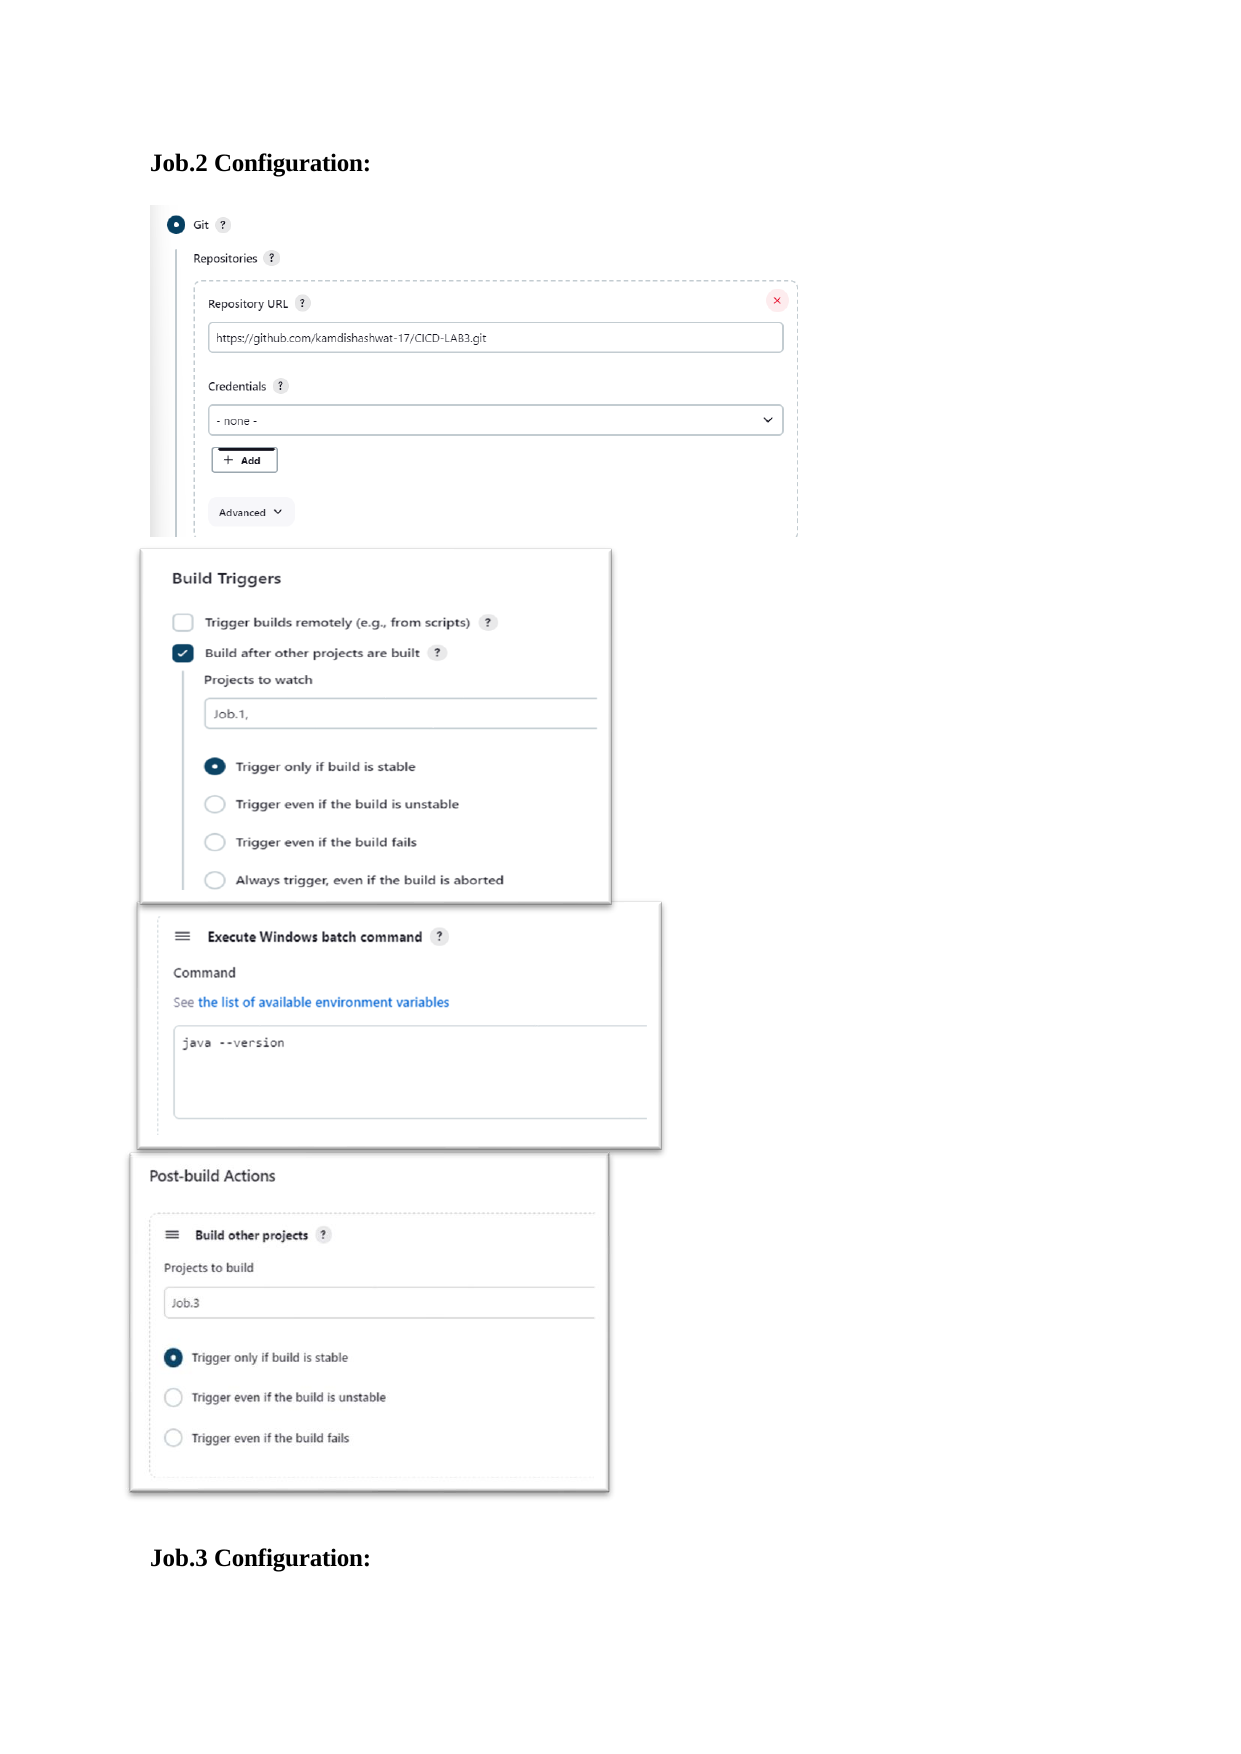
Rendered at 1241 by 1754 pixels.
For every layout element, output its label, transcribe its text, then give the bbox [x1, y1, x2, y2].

picture [122, 542, 671, 1502]
text Job.3 Configuration: [150, 1543, 1180, 1572]
picture [150, 205, 798, 537]
text Job.2 Configuration: [150, 148, 1180, 177]
